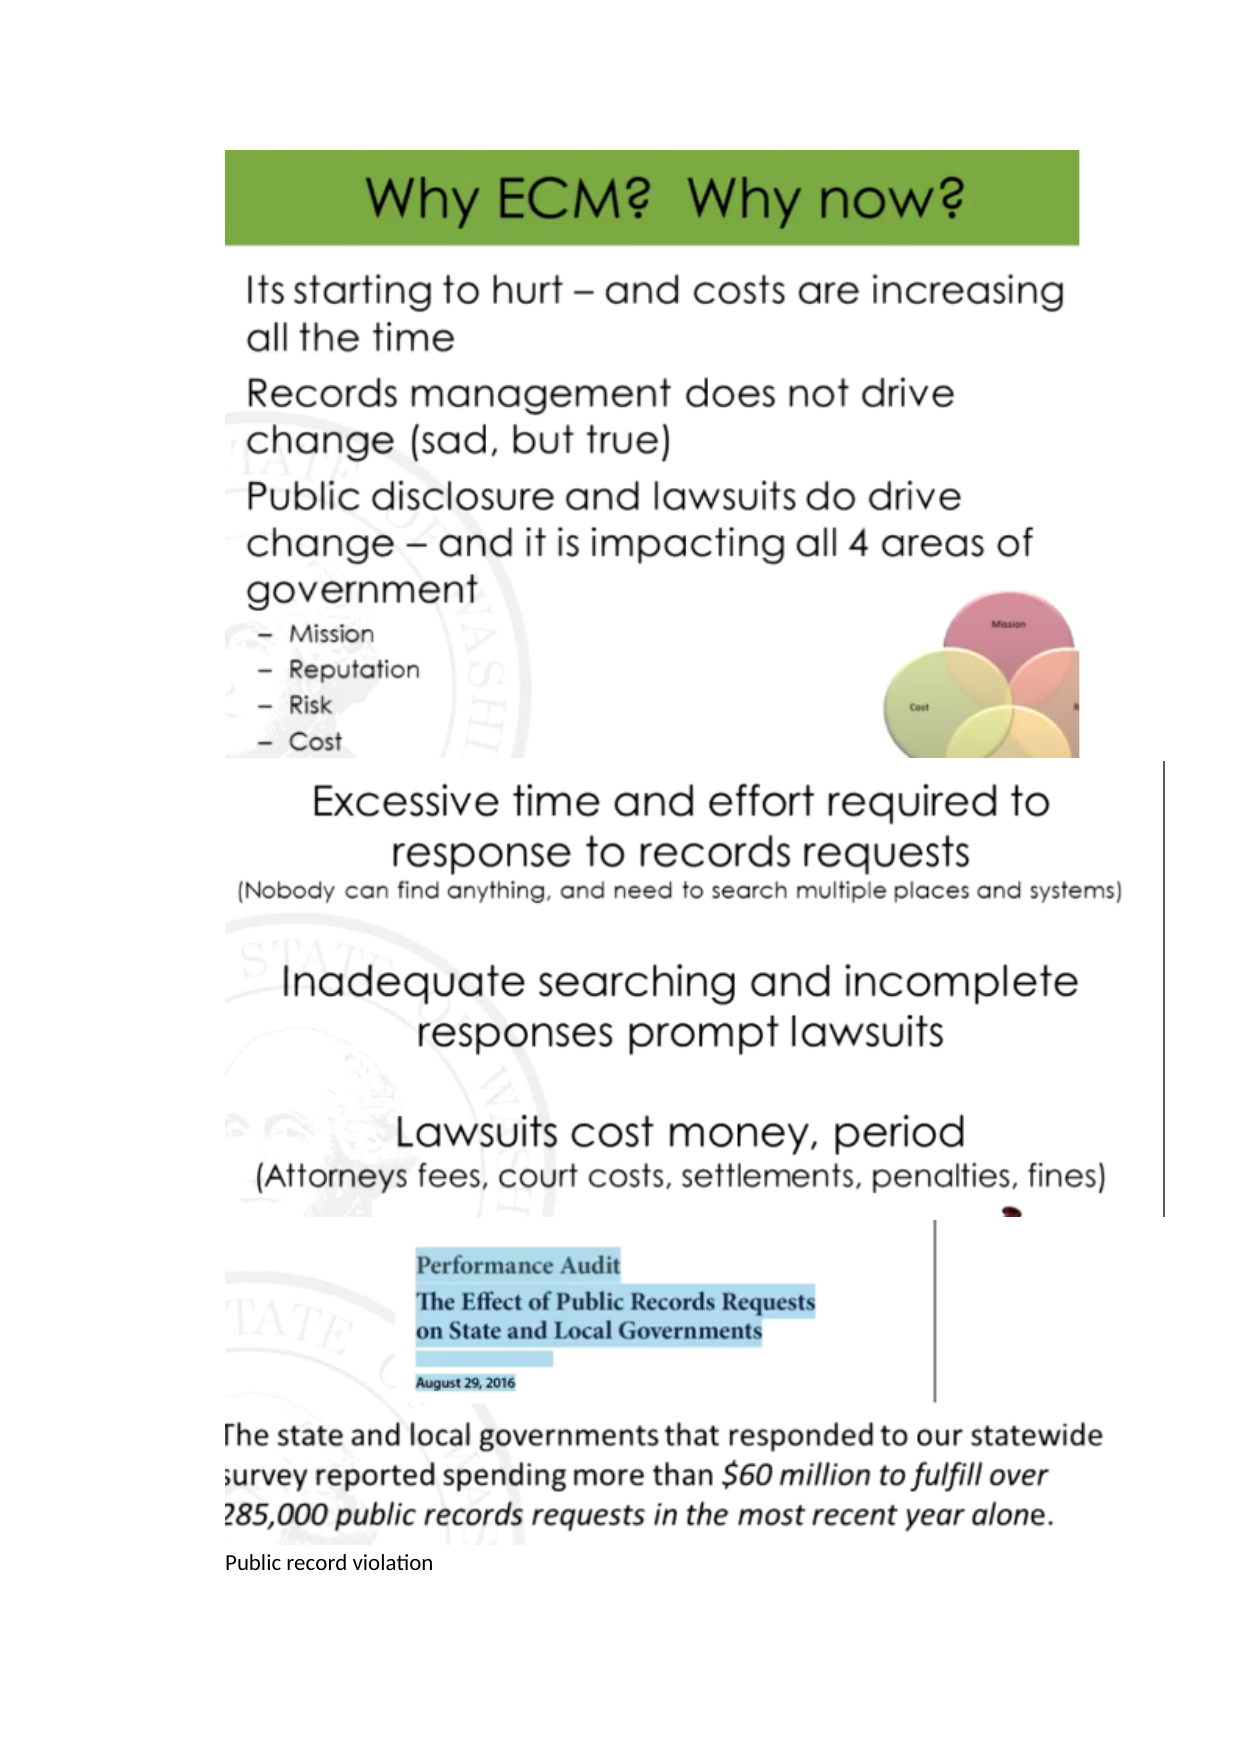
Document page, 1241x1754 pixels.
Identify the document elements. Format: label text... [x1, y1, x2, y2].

picture [225, 150, 1080, 758]
list Public record violation [225, 1548, 1090, 1576]
picture [225, 761, 1165, 1217]
picture [225, 1220, 1118, 1545]
